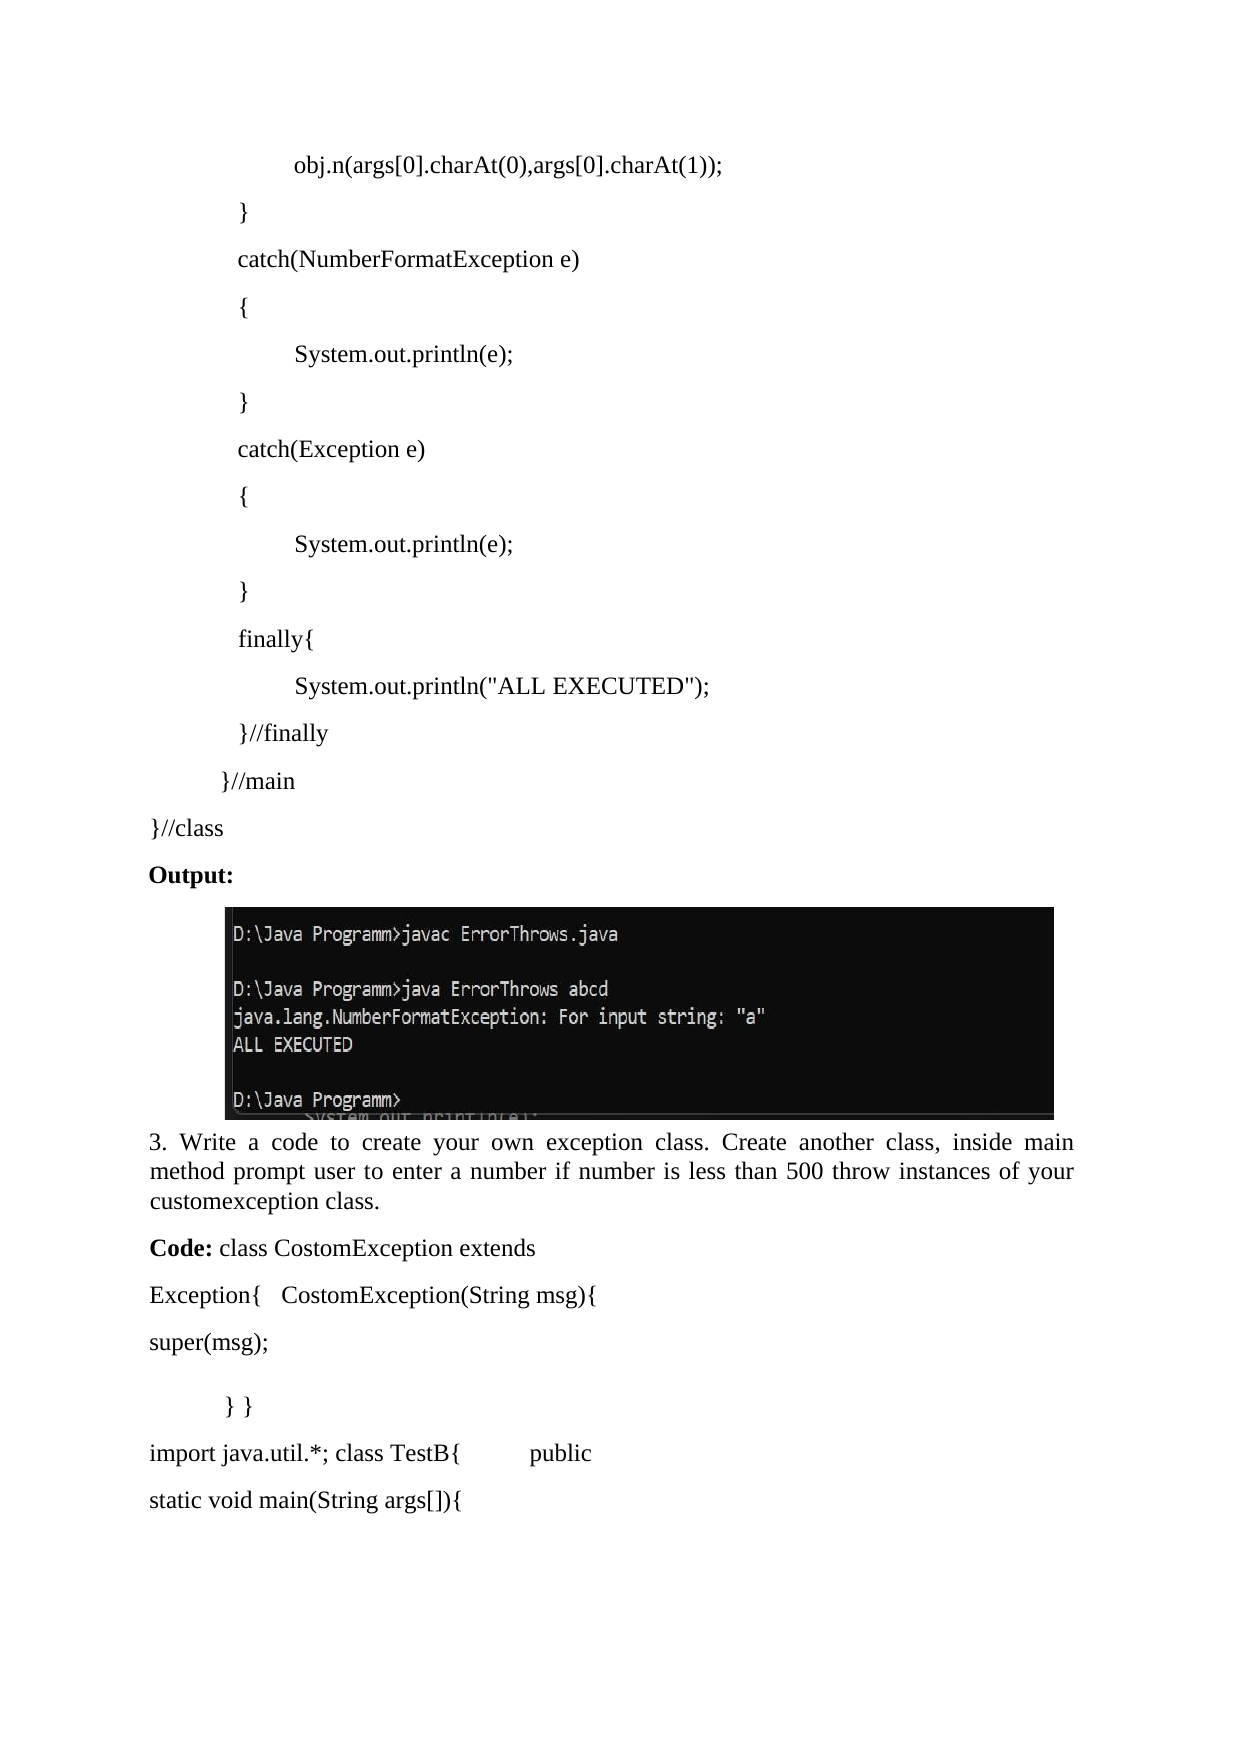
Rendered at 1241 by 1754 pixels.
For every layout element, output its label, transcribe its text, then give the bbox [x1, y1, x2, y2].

text } } [224, 1391, 1092, 1419]
text catch(Exception e) [148, 434, 1169, 463]
text { [148, 481, 1169, 510]
text 3. Write a code to create your own exception class. Create another class, inside main method prompt user to enter a number if number is less than 500 throw instances of your customexception class. [148, 1127, 1075, 1214]
text }//main [148, 766, 1169, 794]
text System.out.println(e); [148, 339, 1169, 368]
text Output: [148, 861, 1131, 889]
text } [148, 197, 1169, 226]
text Code: class CostomException extends Exception{ CostomException(String msg){ super(msg); [149, 1233, 616, 1356]
text } [148, 576, 1169, 605]
picture [224, 907, 1054, 1120]
text catch(NumberFormatException e) [148, 244, 1169, 273]
text obj.n(args[0].charAt(0),args[0].charAt(1)); [148, 150, 1169, 178]
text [149, 1438, 628, 1514]
text System.out.println("ALL EXECUTED"); [148, 671, 1169, 700]
text finally{ [148, 624, 1169, 652]
text } [148, 387, 1169, 415]
text }//class [149, 813, 1092, 842]
text }//finally [148, 718, 1169, 747]
text System.out.println(e); [148, 529, 1169, 558]
text { [148, 292, 1169, 321]
